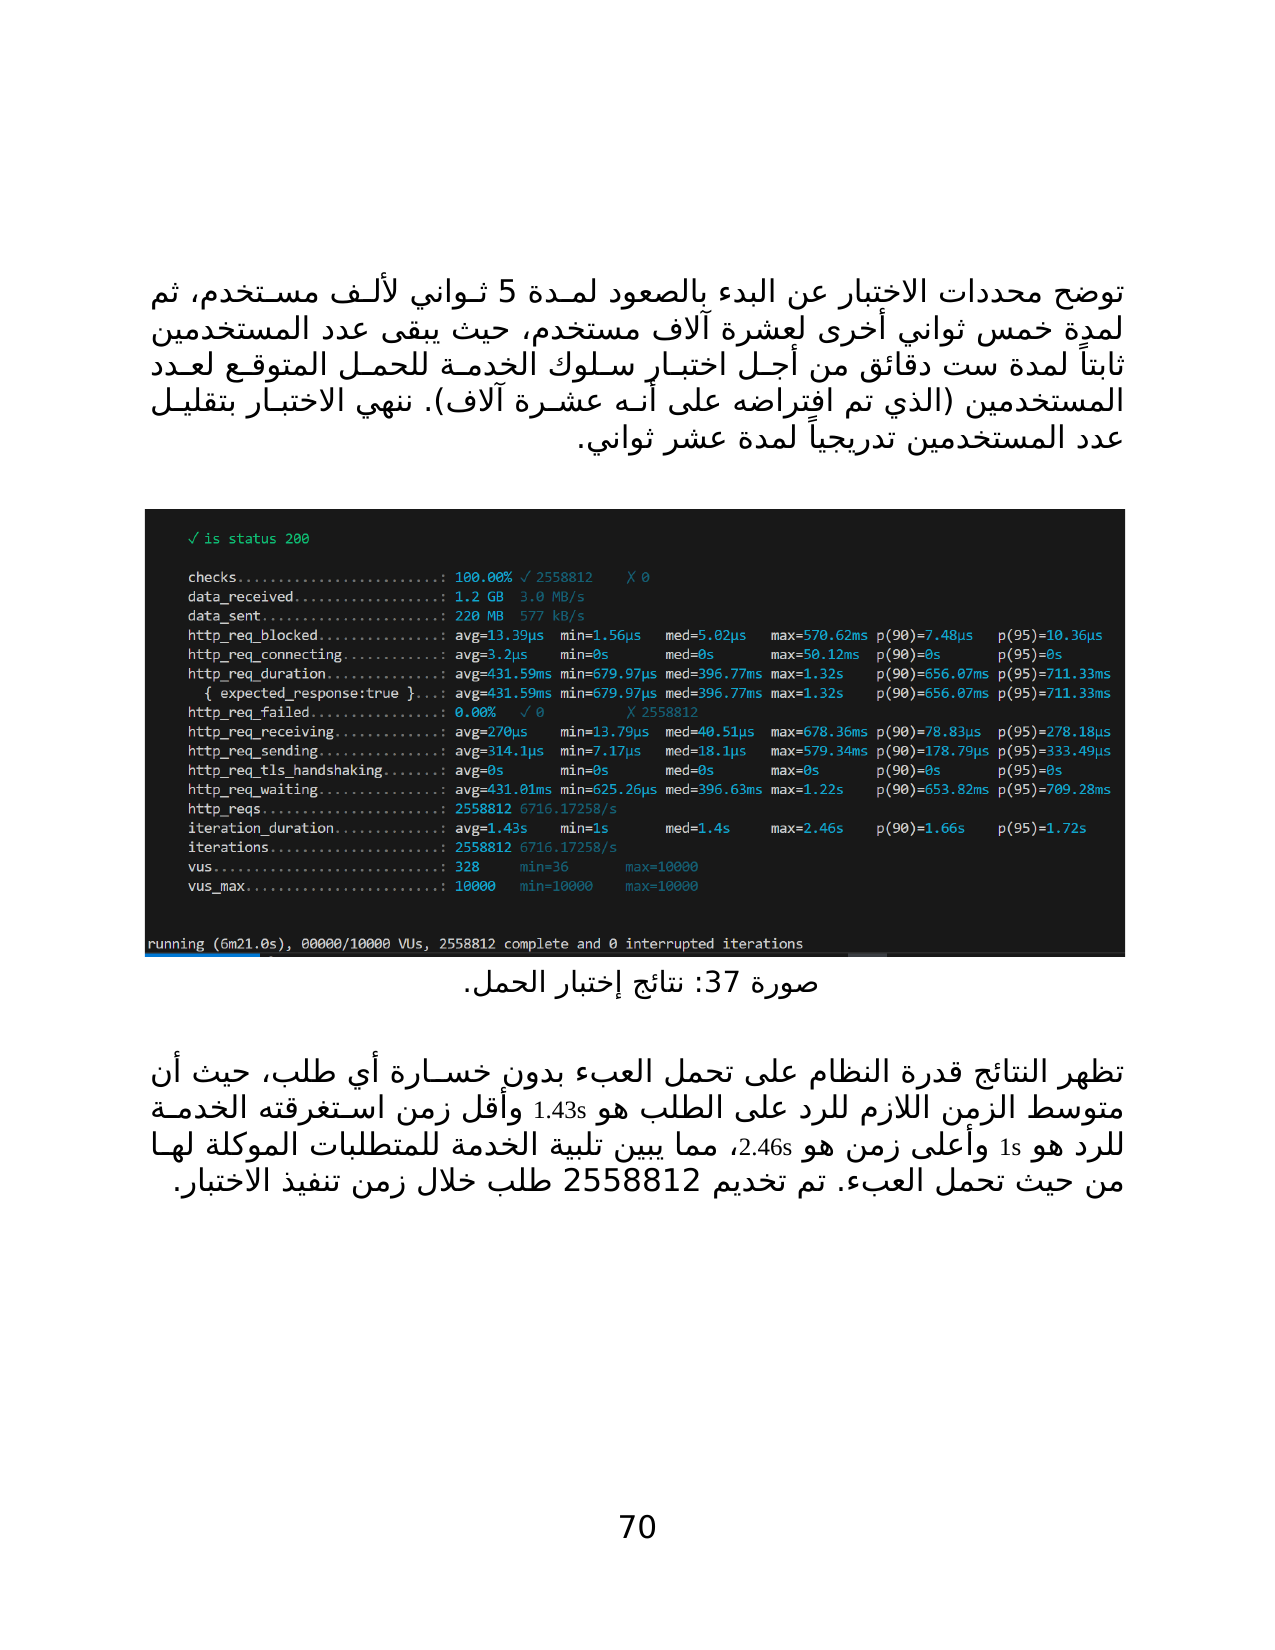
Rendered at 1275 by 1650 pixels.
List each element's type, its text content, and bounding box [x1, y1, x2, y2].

text تظهر النتائج قدرة النظام على تحمل العبء بدون خسارة أي طلب، حيث أن متوسط الزمن اللازم للرد على الطلب هو 1.43s وأقل زمن استغرقته الخدمة للرد هو 1s وأعلى زمن هو 2.46s، مما يبين تلبية الخدمة للمتطلبات الموكلة لها من حيث تحمل العبء. تم تخديم 2558812 طلب خلال زمن تنفيذ الاختبار. [150, 1053, 1125, 1199]
picture [144, 509, 1125, 957]
text توضح محددات الاختبار عن البدء بالصعود لمدة 5 ثواني لألف مستخدم، ثم لمدة خمس ثواني أخرى لعشرة آلاف مستخدم، حيث يبقى عدد المستخدمين ثابتاً لمدة ست دقائق من أجل اختبار سلوك الخدمة للحمل المتوقع لعدد المستخدمين (الذي تم افتراضه على أنه عشرة آلاف). ننهي الاختبار بتقليل عدد المستخدمين تدريجياً لمدة عشر ثواني. [150, 274, 1125, 456]
